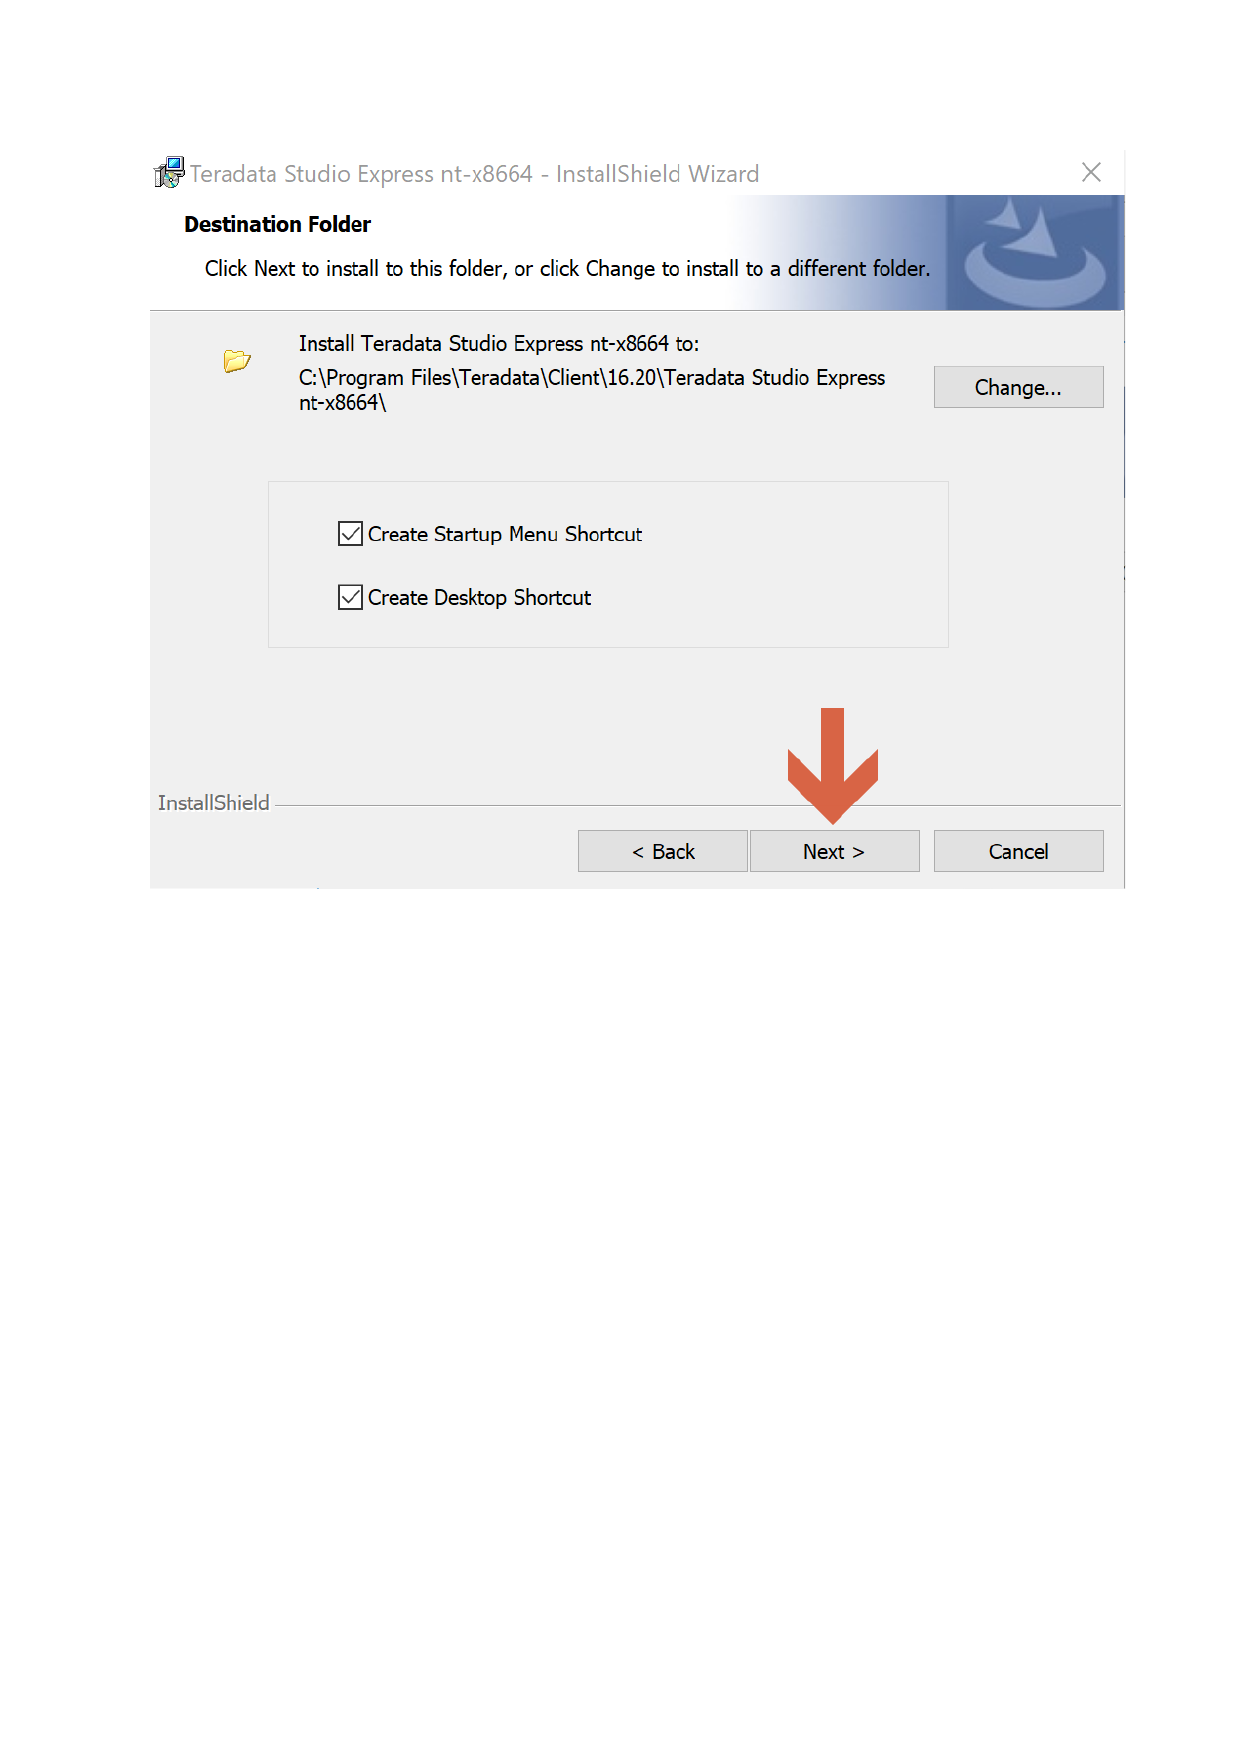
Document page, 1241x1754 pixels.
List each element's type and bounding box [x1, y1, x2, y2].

picture [150, 150, 1125, 889]
